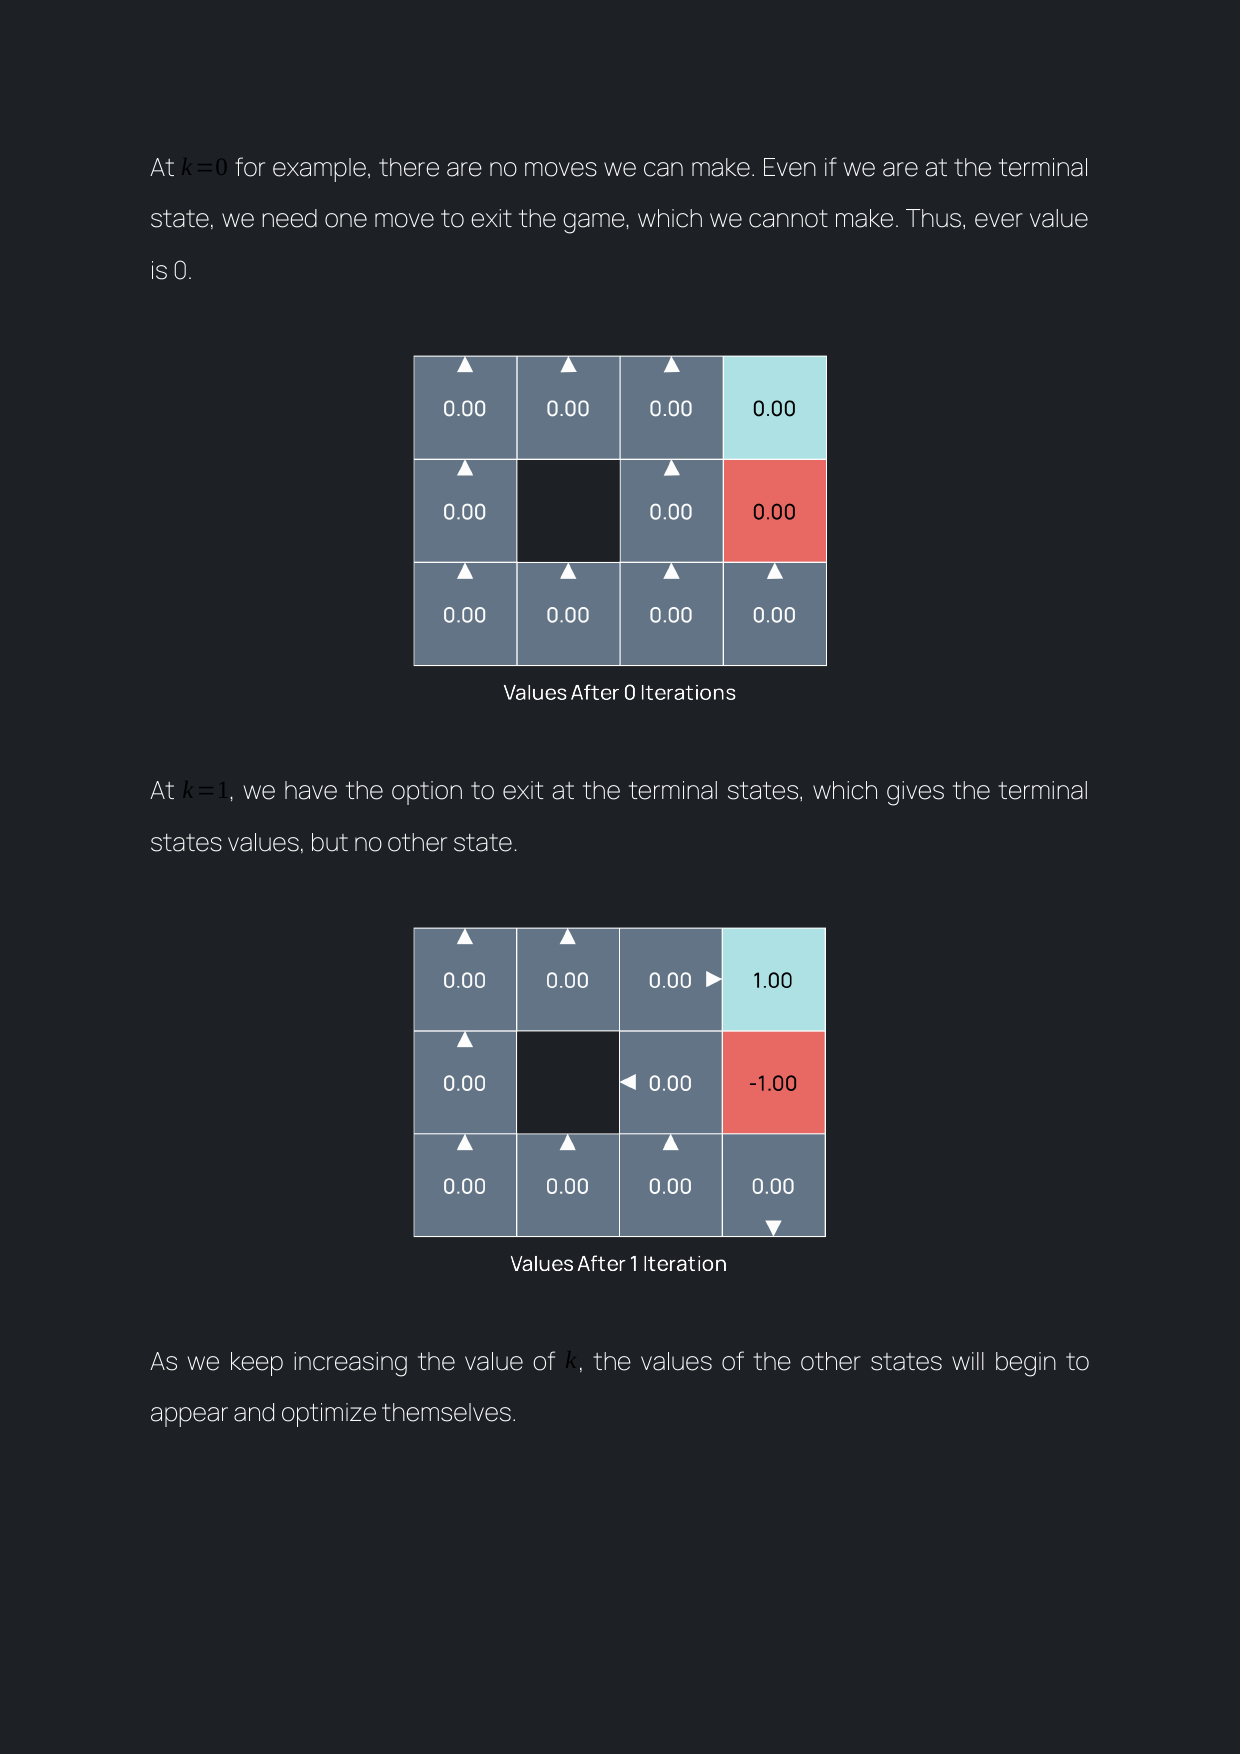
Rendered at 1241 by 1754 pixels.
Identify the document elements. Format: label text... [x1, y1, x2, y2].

picture [413, 341, 827, 719]
text At for example, there are no moves we can make. Even if we are at the terminal state, we need one move to exit the game, which we cannot make. Thus, ever value is 0. [150, 150, 1090, 287]
text As we keep increasing the value of , the values of the other states will begin to appear and optimize themselves. [150, 1344, 1090, 1429]
text At , we have the option to exit at the terminal states, which gives the terminal states values, but no other state. [150, 773, 1090, 858]
picture [413, 913, 827, 1290]
